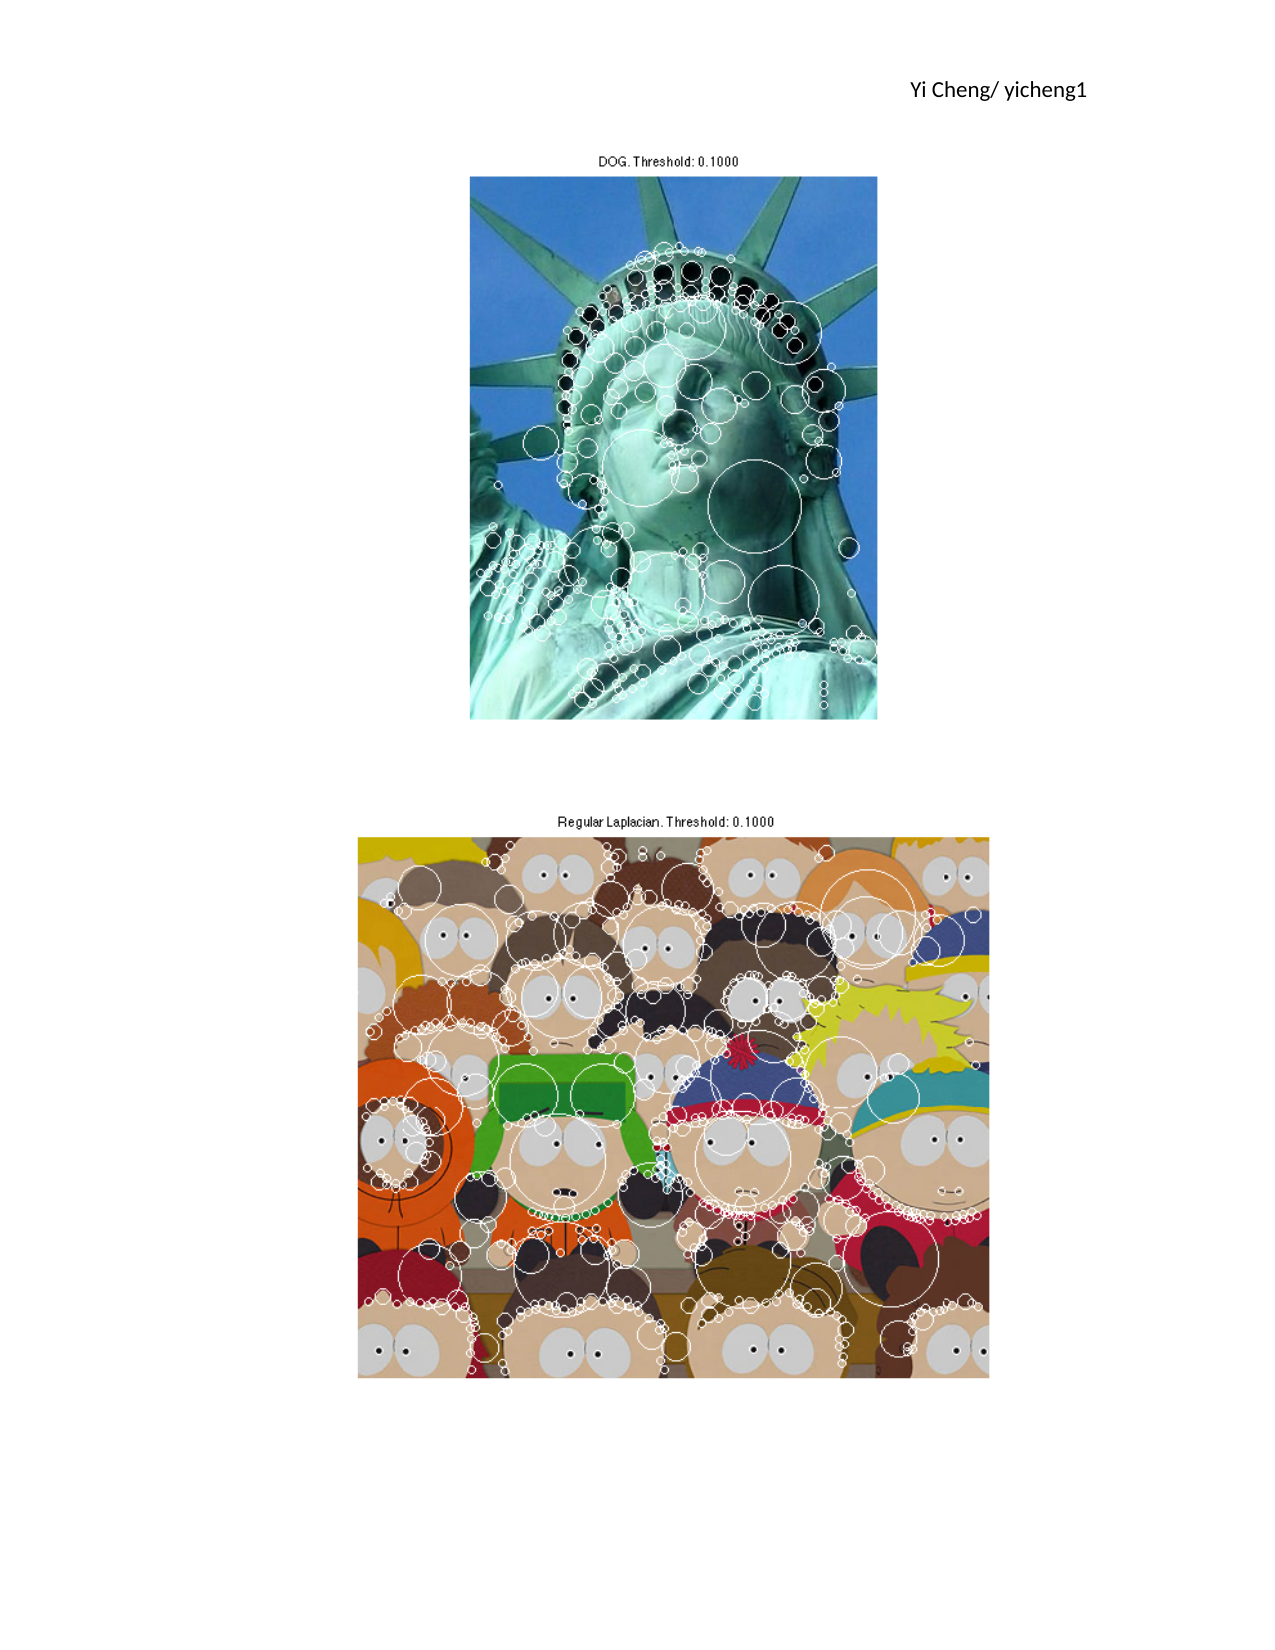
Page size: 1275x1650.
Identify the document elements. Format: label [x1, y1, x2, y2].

picture [382, 150, 968, 780]
picture [268, 809, 1082, 1440]
